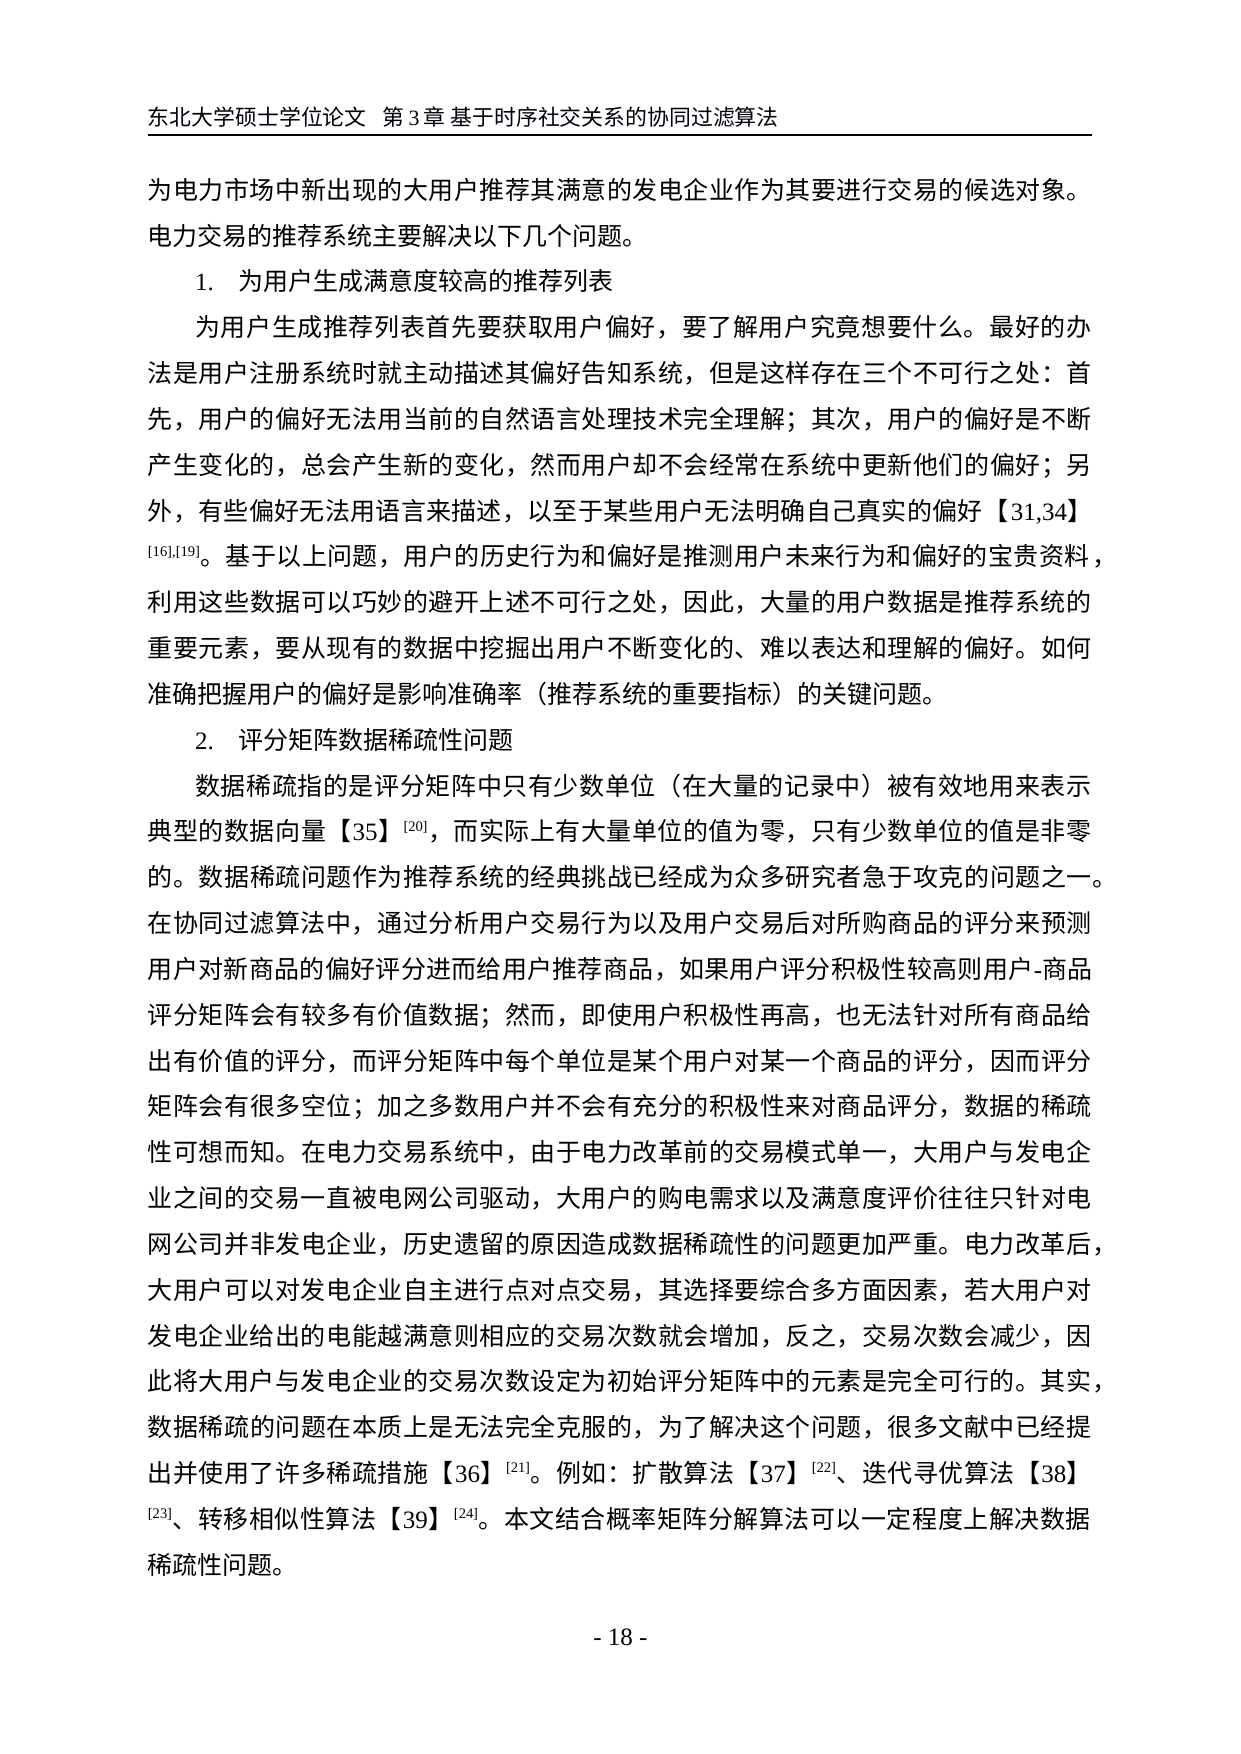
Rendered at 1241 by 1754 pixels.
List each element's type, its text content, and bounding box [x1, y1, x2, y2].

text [148, 162, 1092, 254]
text 为用户生成推荐列表首先要获取用户偏好，要了解用户究竟想要什么。最好的办法是用户注册系统时就主动描述其偏好告知系统，但是这样存在三个不可行之处：首先，用户的偏好无法用当前的自然语言处理技术完全理解；其次，用户的偏好是不断产生变化的，总会产生新的变化，然而用户却不会经常在系统中更新他们的偏好；另外，有些偏好无法用语言来描述，以至于某些用户无法明确自己真实的偏好【31,34】[16],[19]。基于以上问题，用户的历史行为和偏好是推测用户未来行为和偏好的宝贵资料，利用这些数据可以巧妙的避开上述不可行之处，因此，大量的用户数据是推荐系统的重要元素，要从现有的数据中挖掘出用户不断变化的、难以表达和理解的偏好。如何准确把握用户的偏好是影响准确率（推荐系统的重要指标）的关键问题。 [148, 300, 1092, 712]
list 为用户生成满意度较高的推荐列表 [195, 254, 1092, 300]
text 数据稀疏指的是评分矩阵中只有少数单位（在大量的记录中）被有效地用来表示典型的数据向量【35】[20]，而实际上有大量单位的值为零，只有少数单位的值是非零的。数据稀疏问题作为推荐系统的经典挑战已经成为众多研究者急于攻克的问题之一。在协同过滤算法中，通过分析用户交易行为以及用户交易后对所购商品的评分来预测用户对新商品的偏好评分进而给用户推荐商品，如果用户评分积极性较高则用户-商品评分矩阵会有较多有价值数据；然而，即使用户积极性再高，也无法针对所有商品给出有价值的评分，而评分矩阵中每个单位是某个用户对某一个商品的评分，因而评分矩阵会有很多空位；加之多数用户并不会有充分的积极性来对商品评分，数据的稀疏性可想而知。在电力交易系统中，由于电力改革前的交易模式单一，大用户与发电企业之间的交易一直被电网公司驱动，大用户的购电需求以及满意度评价往往只针对电网公司并非发电企业，历史遗留的原因造成数据稀疏性的问题更加严重。电力改革后，大用户可以对发电企业自主进行点对点交易，其选择要综合多方面因素，若大用户对发电企业给出的电能越满意则相应的交易次数就会增加，反之，交易次数会减少，因此将大用户与发电企业的交易次数设定为初始评分矩阵中的元素是完全可行的。其实，数据稀疏的问题在本质上是无法完全克服的，为了解决这个问题，很多文献中已经提出并使用了许多稀疏措施【36】[21]。例如：扩散算法【37】[22]、迭代寻优算法【38】[23]、转移相似性算法【39】[24]。本文结合概率矩阵分解算法可以一定程度上解决数据稀疏性问题。 [148, 758, 1092, 1583]
list 评分矩阵数据稀疏性问题 [195, 712, 1092, 758]
